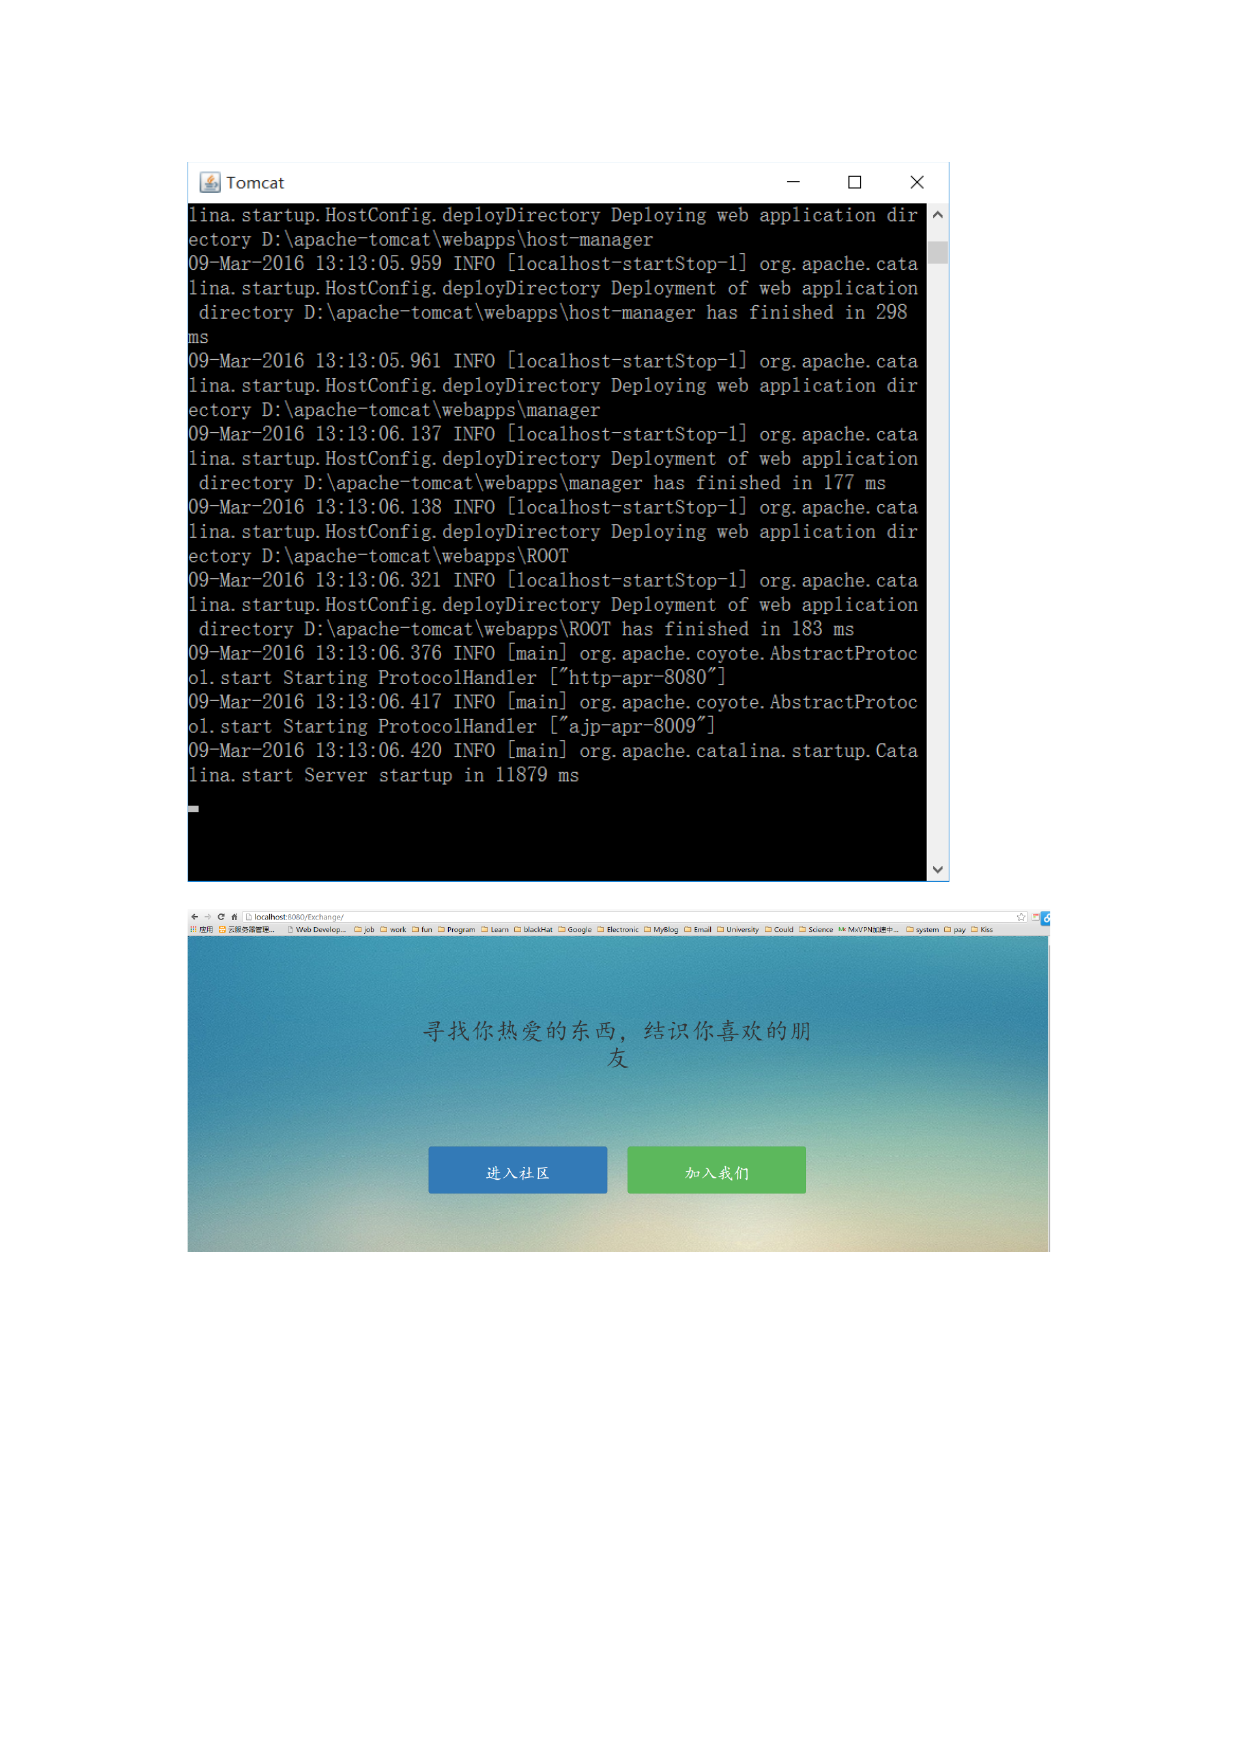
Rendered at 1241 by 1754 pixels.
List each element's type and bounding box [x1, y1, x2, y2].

picture [187, 909, 1050, 1252]
picture [187, 162, 950, 882]
